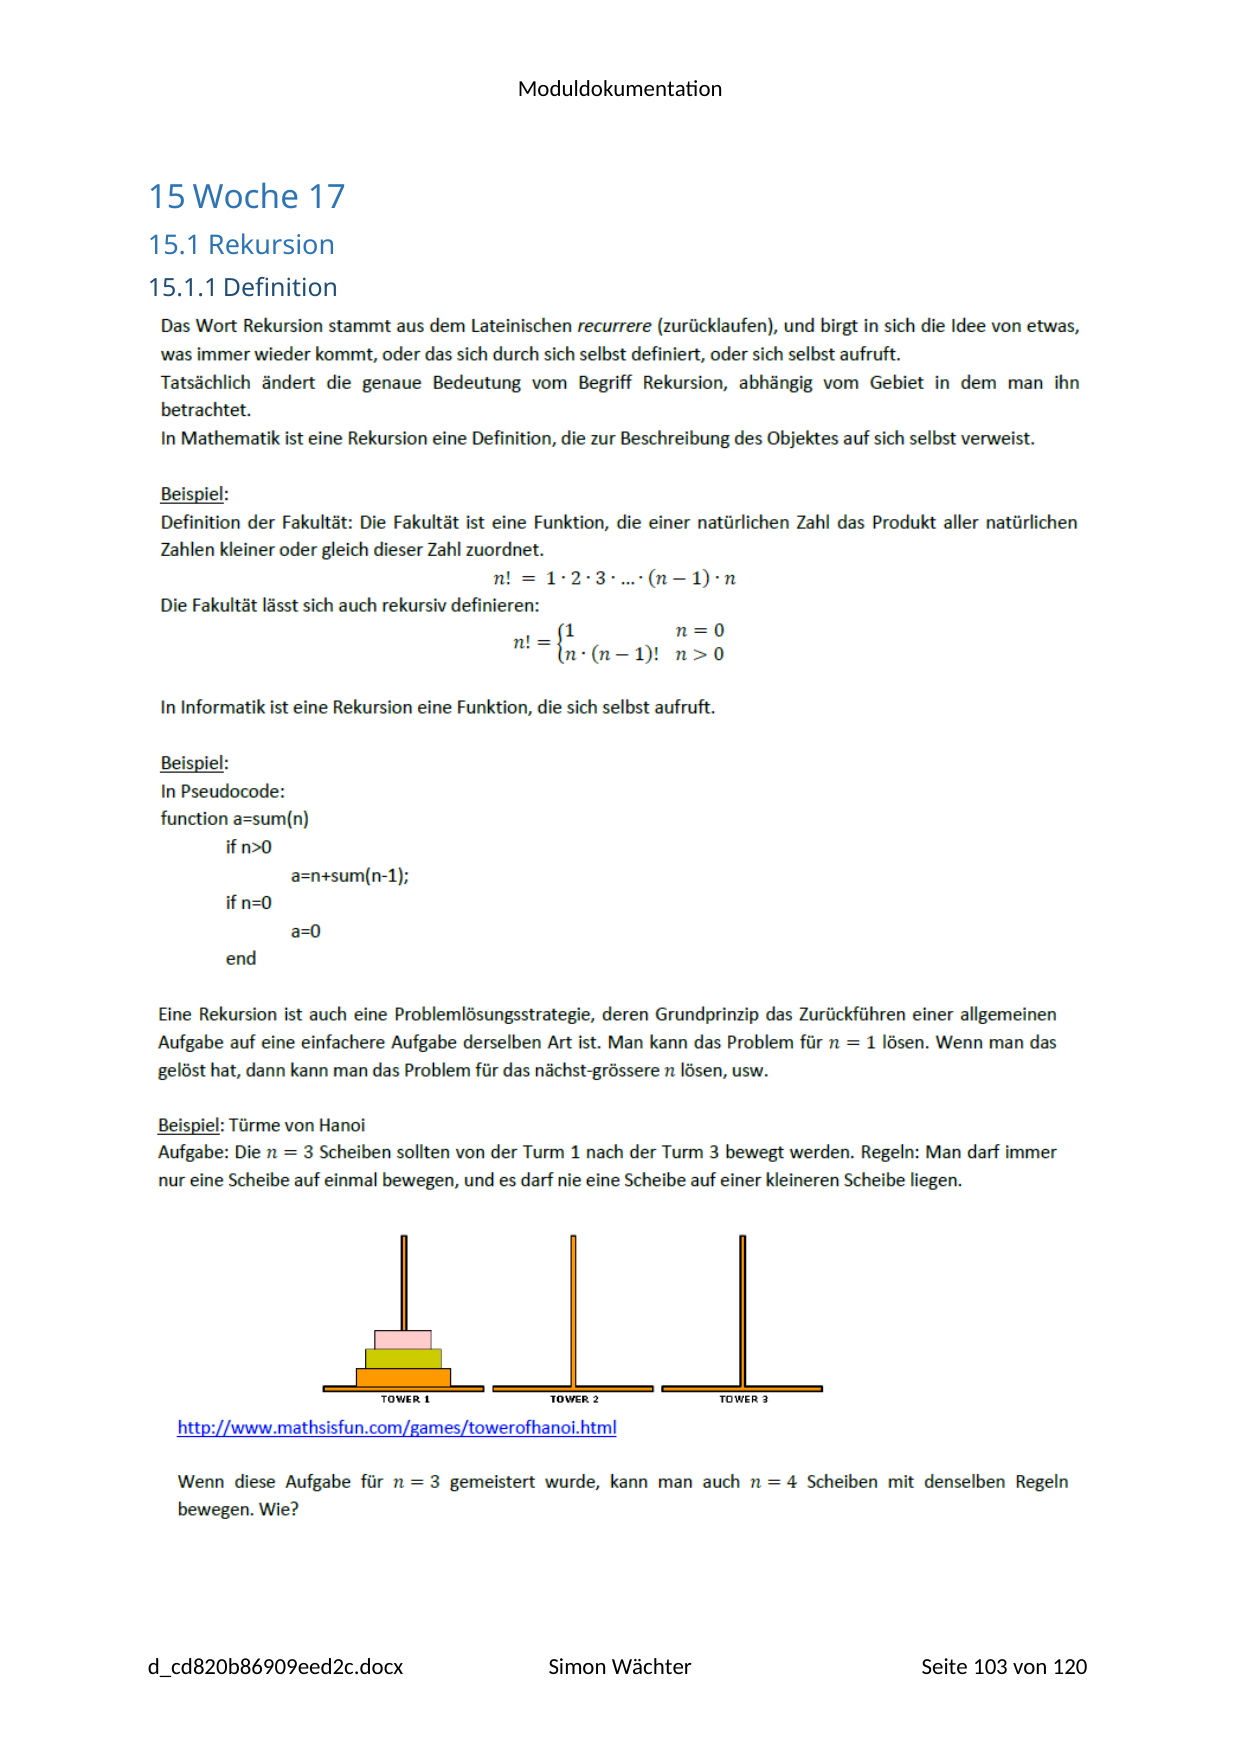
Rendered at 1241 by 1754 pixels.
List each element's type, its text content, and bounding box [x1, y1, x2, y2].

subtitle Definition [148, 270, 1093, 304]
picture [147, 306, 1093, 979]
picture [147, 997, 1093, 1198]
subtitle Rekursion [148, 226, 1093, 263]
picture [147, 1216, 1093, 1527]
subtitle Woche 17 [148, 173, 1093, 218]
